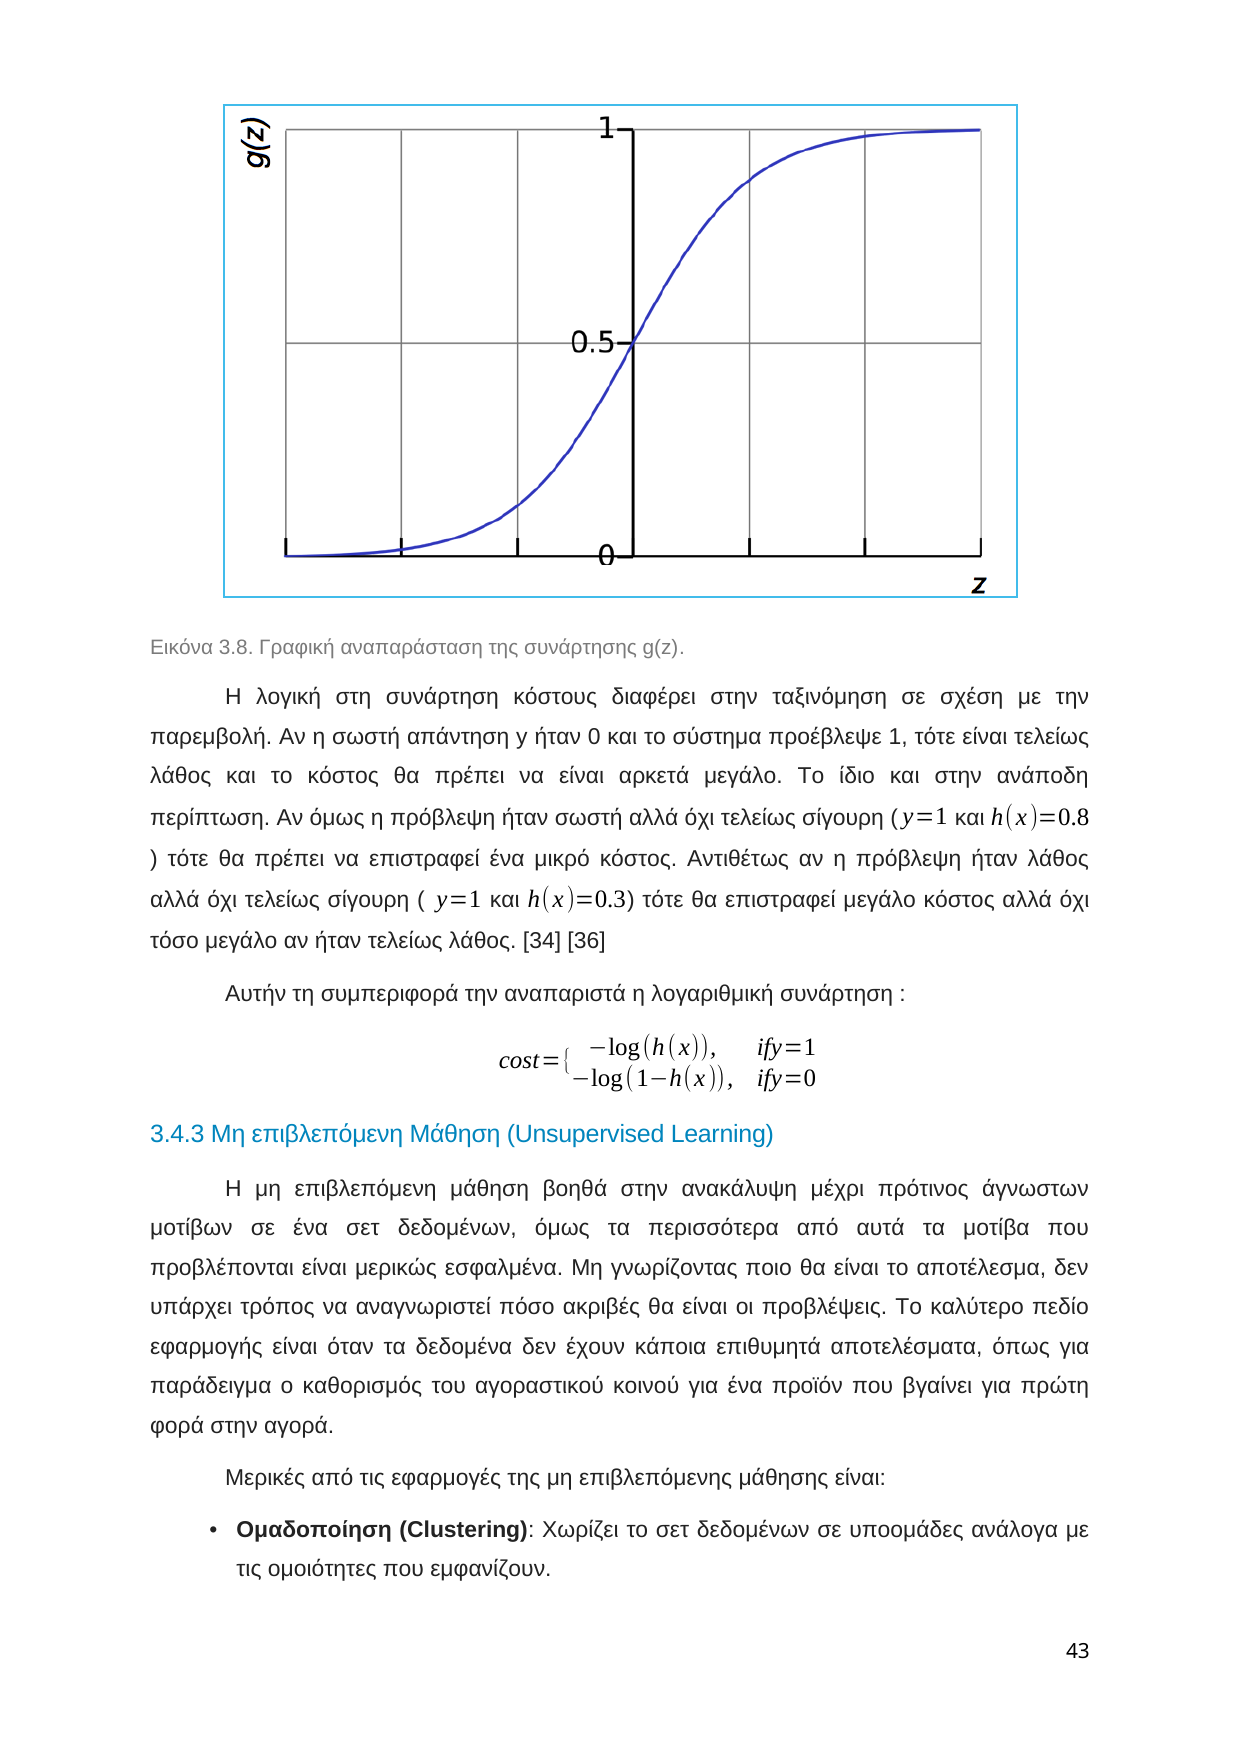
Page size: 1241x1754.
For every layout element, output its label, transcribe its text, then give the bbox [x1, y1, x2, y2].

text Μερικές από τις εφαρμογές της μη επιβλεπόμενης μάθησης είναι: [150, 1464, 1090, 1490]
text Η μη επιβλεπόμενη μάθηση βοηθά στην ανακάλυψη μέχρι πρότινος άγνωστων μοτίβων σε ένα σετ δεδομένων, όμως τα περισσότερα από αυτά τα μοτίβα που προβλέπονται είναι μερικώς εσφαλμένα. Μη γνωρίζοντας ποιο θα είναι το αποτέλεσμα, δεν υπάρχει τρόπος να αναγνωριστεί πόσο ακριβές θα είναι οι προβλέψεις. Το καλύτερο πεδίο εφαρμογής είναι όταν τα δεδομένα δεν έχουν κάποια επιθυμητά αποτελέσματα, όπως για παράδειγμα ο καθορισμός του αγοραστικού κοινού για ένα προϊόν που βγαίνει για πρώτη φορά στην αγορά. [150, 1175, 1090, 1438]
list Ομαδοποίηση (Clustering): Χωρίζει το σετ δεδομένων σε υποομάδες ανάλογα με τις ομοιότητες που εμφανίζουν. [209, 1516, 1090, 1581]
picture [225, 106, 1016, 596]
text 3.4.3 Μη επιβλεπόμενη Μάθηση (Unsupervised Learning) [150, 1119, 1090, 1148]
text H λογική στη συνάρτηση κόστους διαφέρει στην ταξινόμηση σε σχέση με την παρεμβολή. Αν η σωστή απάντηση y ήταν 0 και το σύστημα προέβλεψε 1, τότε είναι τελείως λάθος και το κόστος θα πρέπει να είναι αρκετά μεγάλο. Το ίδιο και στην ανάποδη περίπτωση. Αν όμως η πρόβλεψη ήταν σωστή αλλά όχι τελείως σίγουρη ( και ) τότε θα πρέπει να επιστραφεί ένα μικρό κόστος. Αντιθέτως αν η πρόβλεψη ήταν λάθος αλλά όχι τελείως σίγουρη ( και ) τότε θα επιστραφεί μεγάλο κόστος αλλά όχι τόσο μεγάλο αν ήταν τελείως λάθος. [34] [36] [150, 683, 1090, 954]
text Αυτήν τη συμπεριφορά την αναπαριστά η λογαριθμική συνάρτηση : [150, 979, 1090, 1006]
